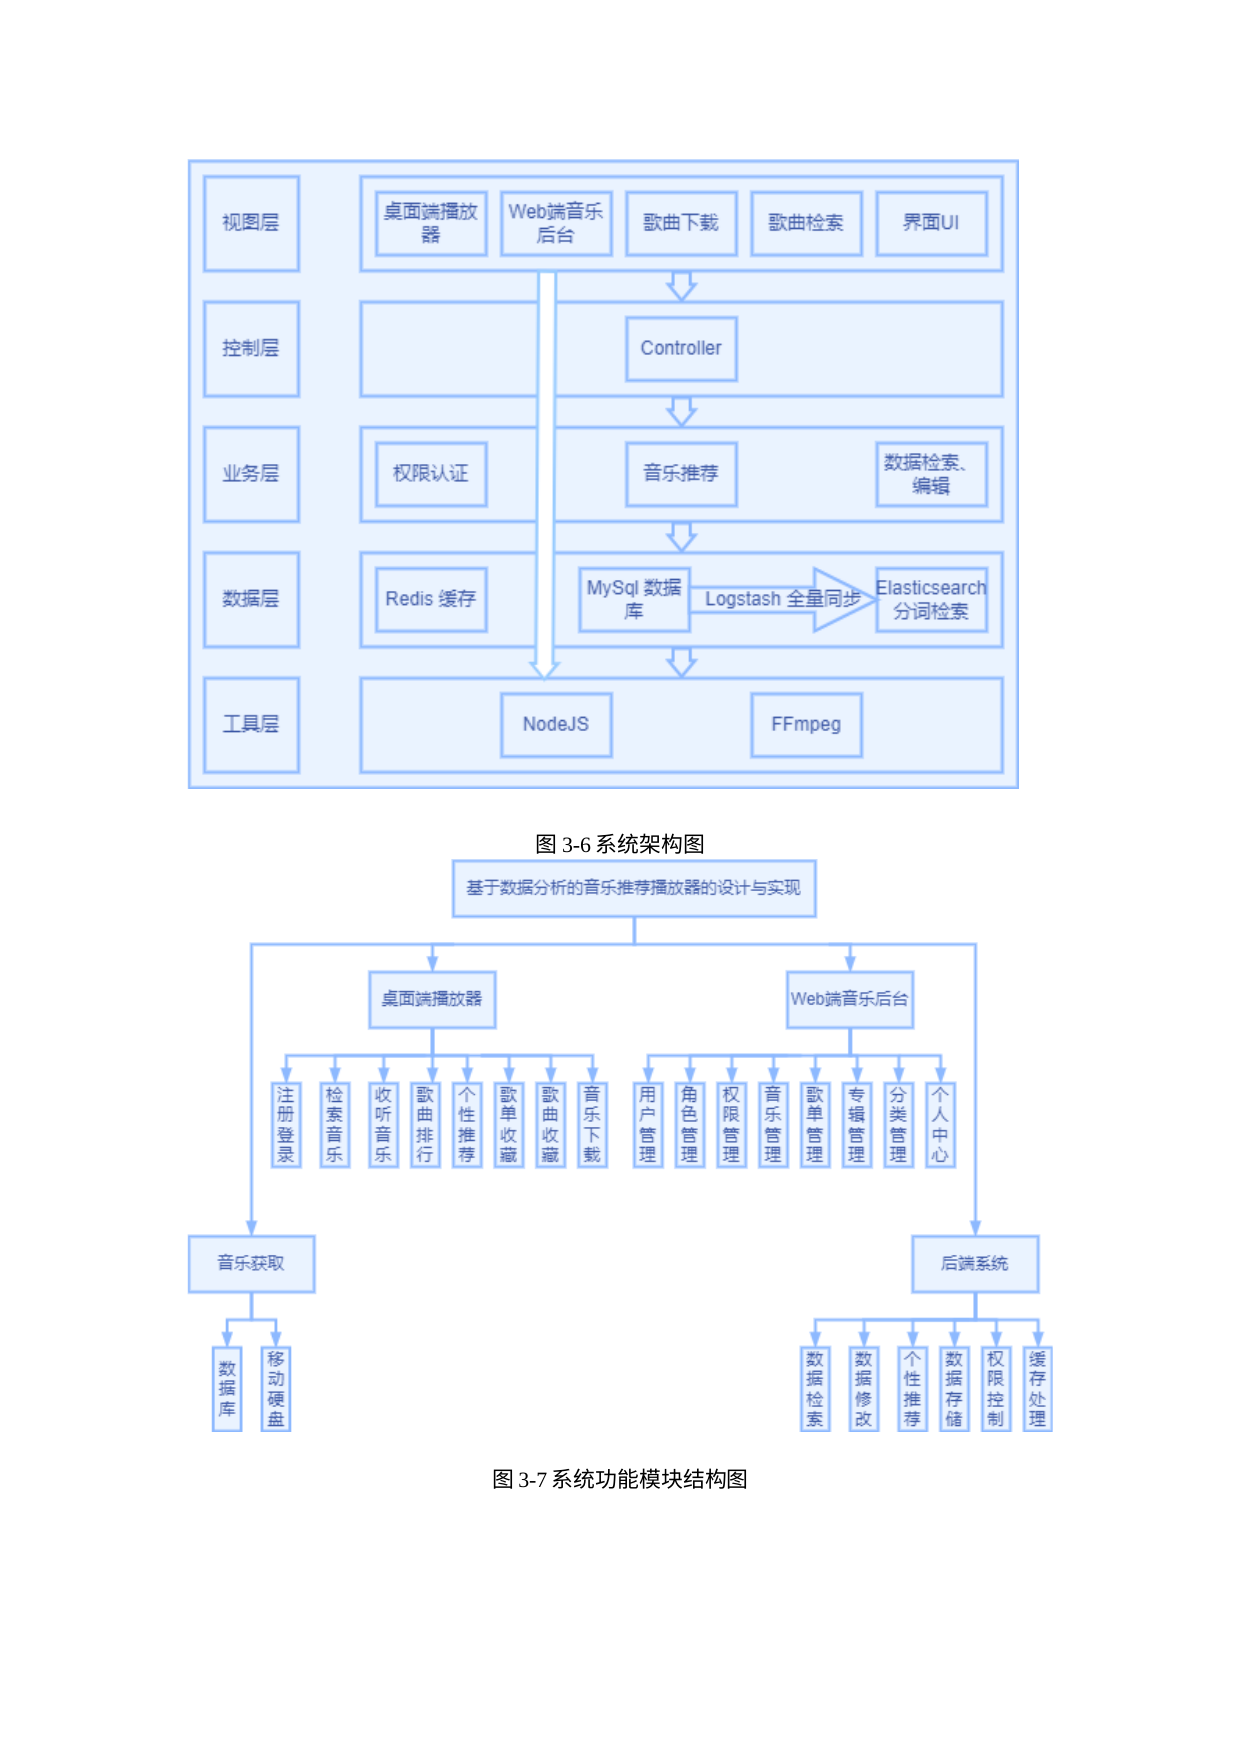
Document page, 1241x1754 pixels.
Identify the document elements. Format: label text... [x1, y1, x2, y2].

text 图3-6系统架构图 [187, 827, 1053, 859]
picture [187, 859, 1053, 1432]
text 图3-7系统功能模块结构图 [187, 1461, 1053, 1494]
picture [187, 159, 1019, 789]
